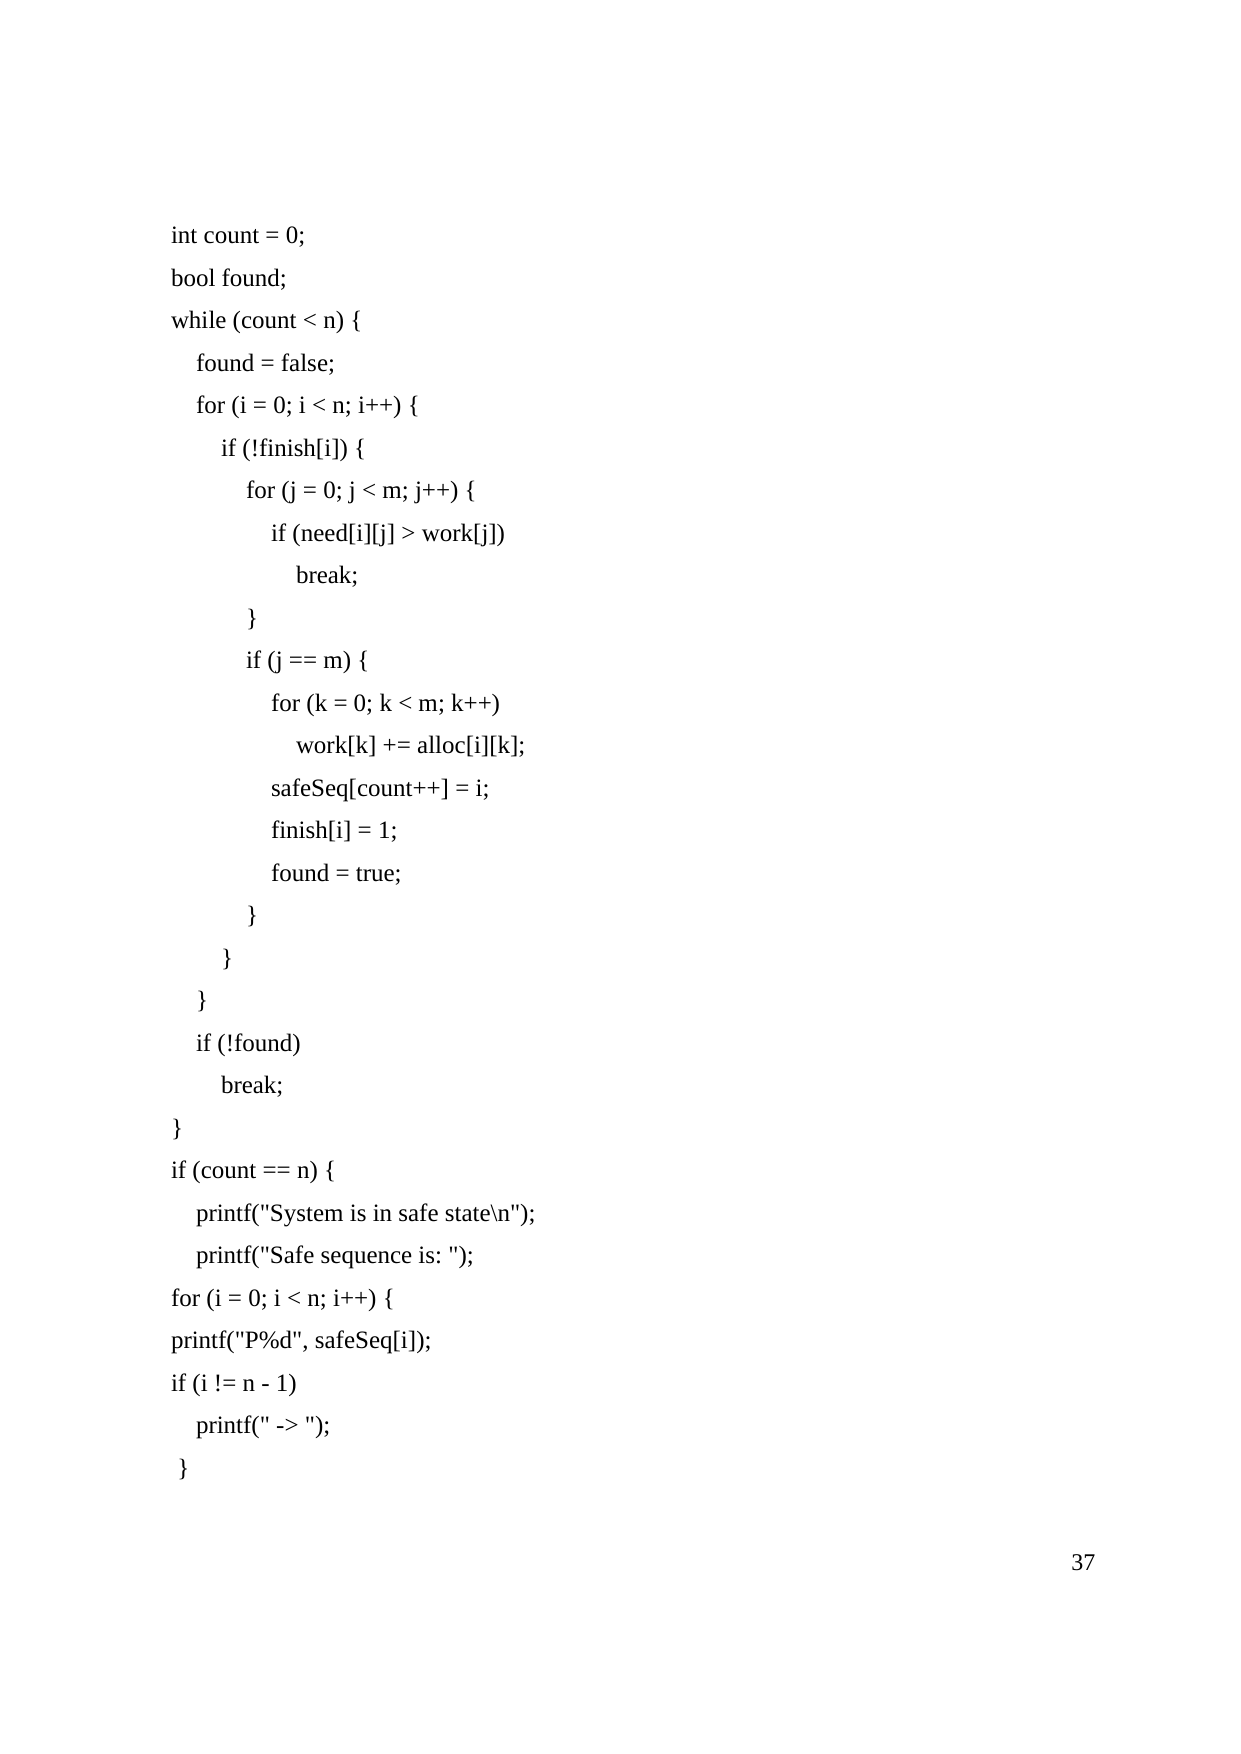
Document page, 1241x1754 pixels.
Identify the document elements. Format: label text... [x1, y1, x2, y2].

text } [146, 900, 1102, 929]
text } [146, 943, 1102, 971]
text } [146, 1453, 1102, 1481]
text printf("System is in safe state\n"); [146, 1198, 1102, 1226]
text work[k] += alloc[i][k]; [146, 730, 1102, 759]
text if (need[i][j] > work[j]) [146, 518, 1102, 546]
text printf("P%d", safeSeq[i]); [146, 1325, 1102, 1354]
text if (j == m) { [146, 645, 1102, 674]
text break; [146, 1070, 1102, 1099]
text safeSeq[count++] = i; [146, 773, 1102, 801]
text if (!finish[i]) { [146, 433, 1102, 461]
text int count = 0; [146, 220, 1102, 249]
text bool found; [146, 263, 1102, 291]
text } [146, 603, 1102, 631]
text finish[i] = 1; [146, 815, 1102, 844]
text found = false; [146, 348, 1102, 376]
text break; [146, 560, 1102, 589]
text for (i = 0; i < n; i++) { [146, 390, 1102, 419]
text } [146, 985, 1102, 1014]
text for (j = 0; j < m; j++) { [146, 475, 1102, 504]
text } [146, 1113, 1102, 1141]
text printf("Safe sequence is: "); [146, 1240, 1102, 1269]
text while (count < n) { [146, 305, 1102, 334]
text found = true; [146, 858, 1102, 886]
text if (count == n) { [146, 1155, 1102, 1184]
text for (k = 0; k < m; k++) [146, 688, 1102, 716]
text if (!found) [146, 1028, 1102, 1056]
text if (i != n - 1) [146, 1368, 1102, 1396]
text printf(" -> "); [146, 1410, 1102, 1439]
text for (i = 0; i < n; i++) { [146, 1283, 1102, 1311]
